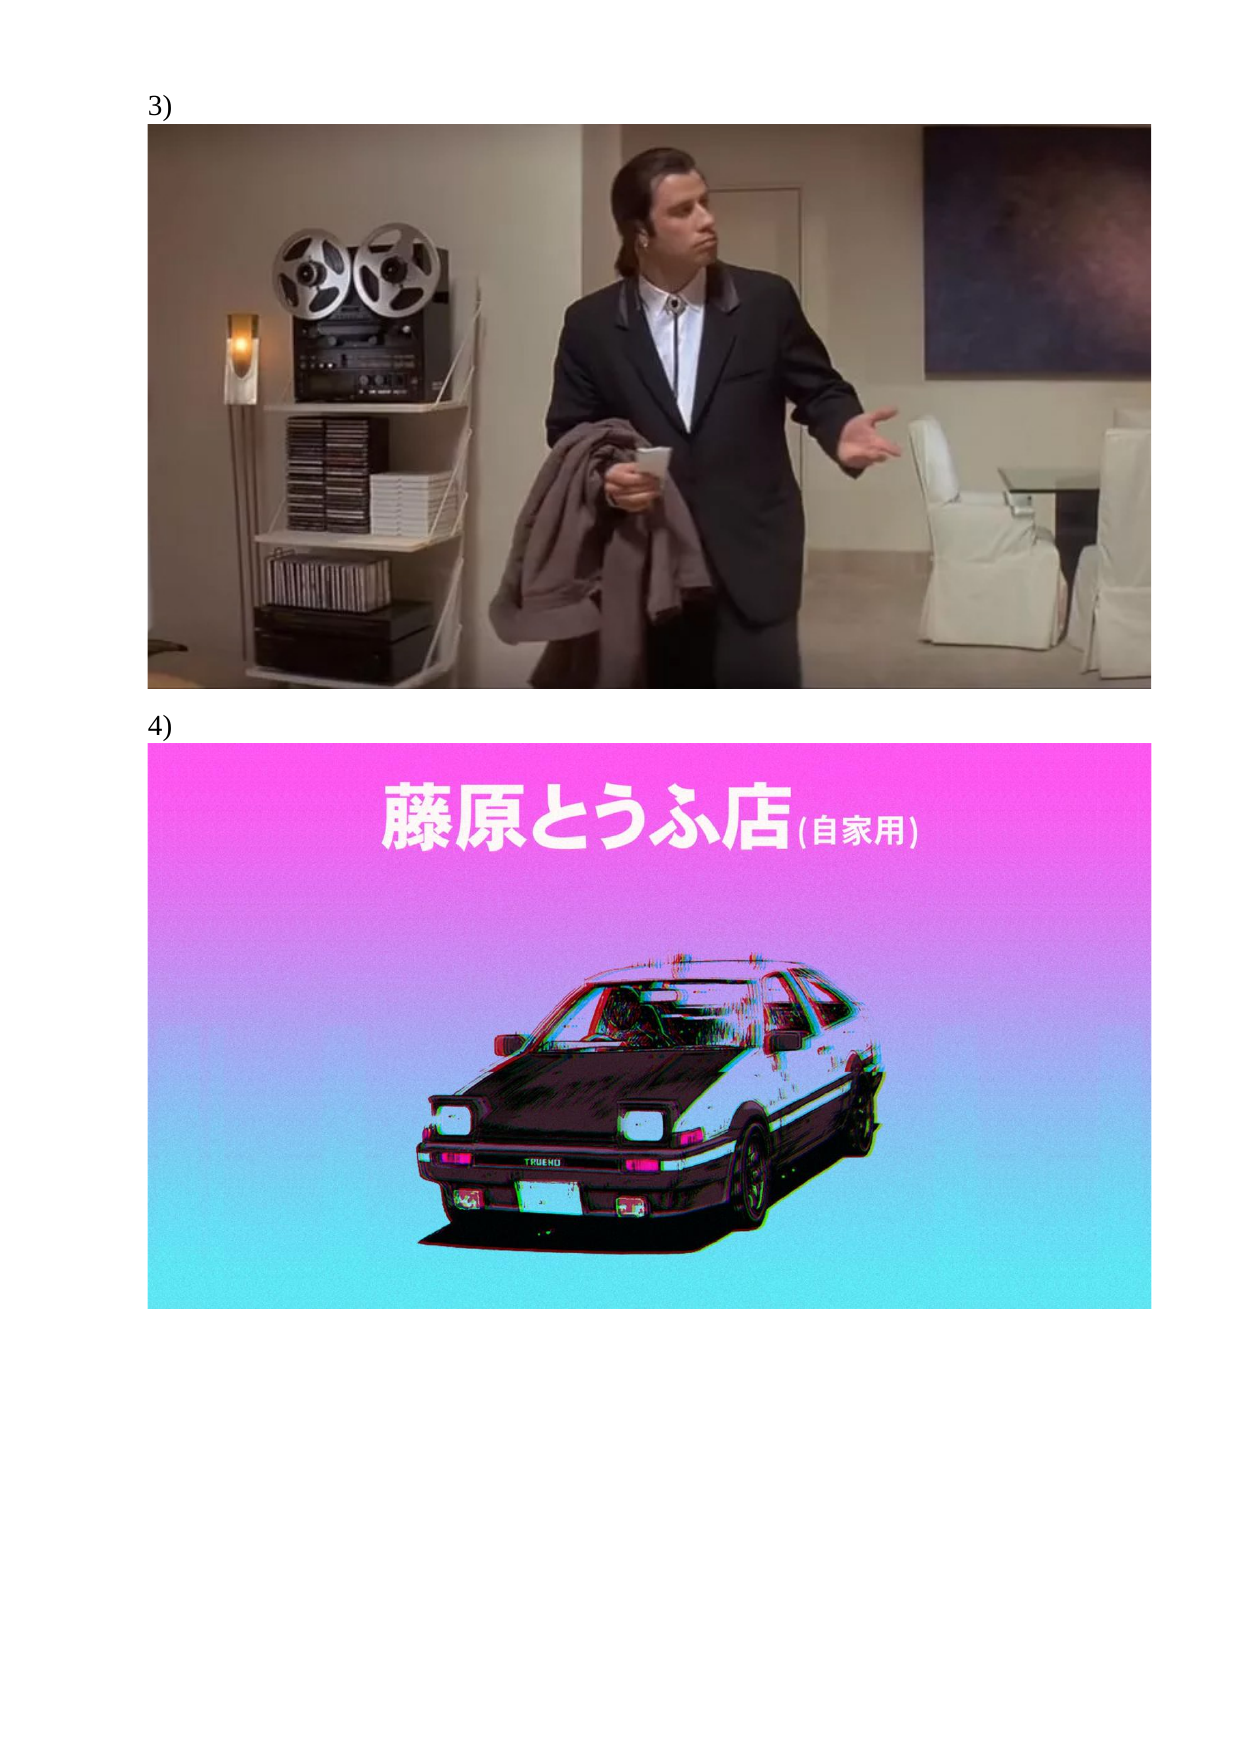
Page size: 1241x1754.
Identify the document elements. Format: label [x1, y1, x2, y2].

picture [147, 743, 1152, 1309]
picture [147, 124, 1152, 689]
